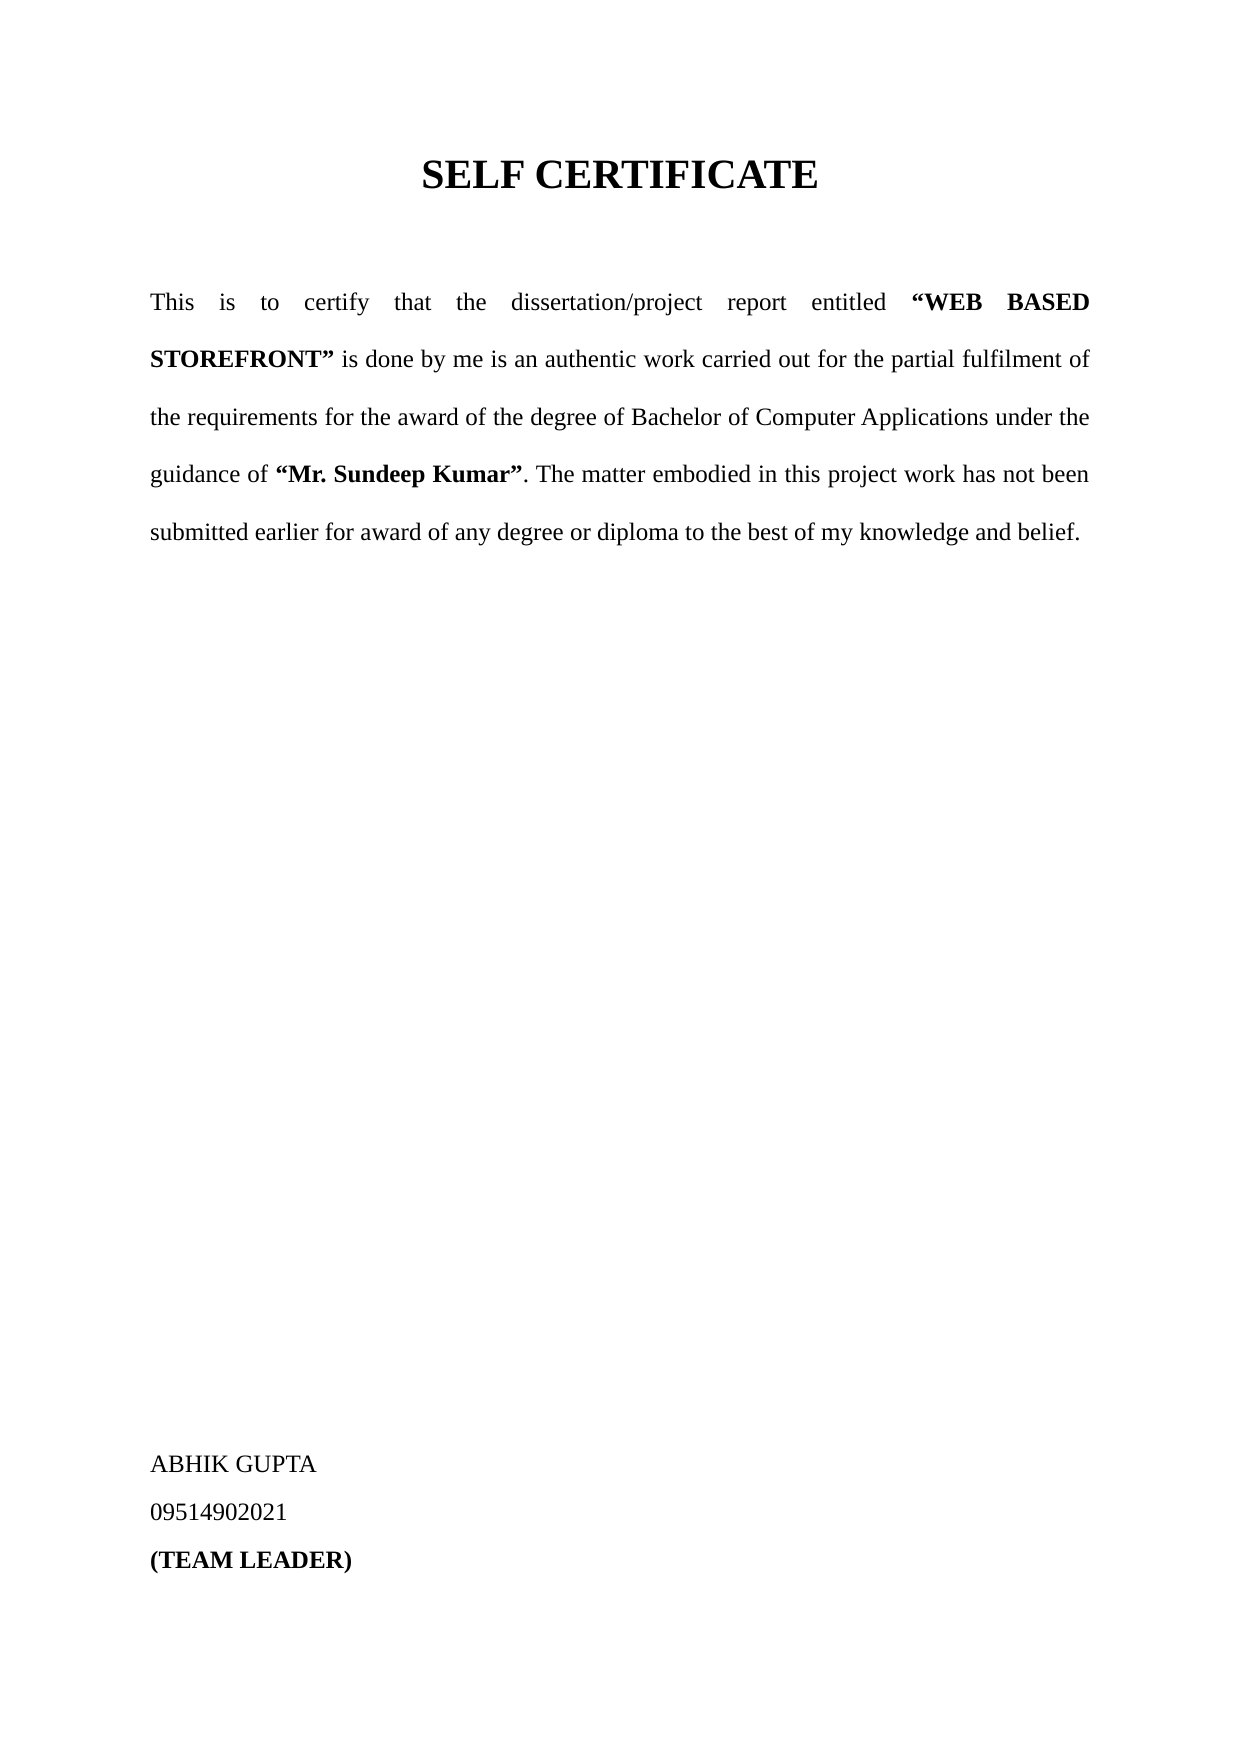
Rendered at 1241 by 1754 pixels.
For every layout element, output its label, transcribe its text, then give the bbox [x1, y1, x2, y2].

text This is to certify that the dissertation/project report entitled “WEB BASED STOREFRONT” is done by me is an authentic work carried out for the partial fulfilment of the requirements for the award of the degree of Bachelor of Computer Applications under the guidance of “Mr. Sundeep Kumar”. The matter embodied in this project work has not been submitted earlier for award of any degree or diploma to the best of my knowledge and belief. [150, 287, 1090, 545]
text SELF CERTIFICATE [150, 150, 1090, 198]
text ABHIK GUPTA [150, 1449, 1090, 1478]
text (TEAM LEADER) [150, 1545, 1090, 1574]
text 09514902021 [150, 1497, 1090, 1526]
